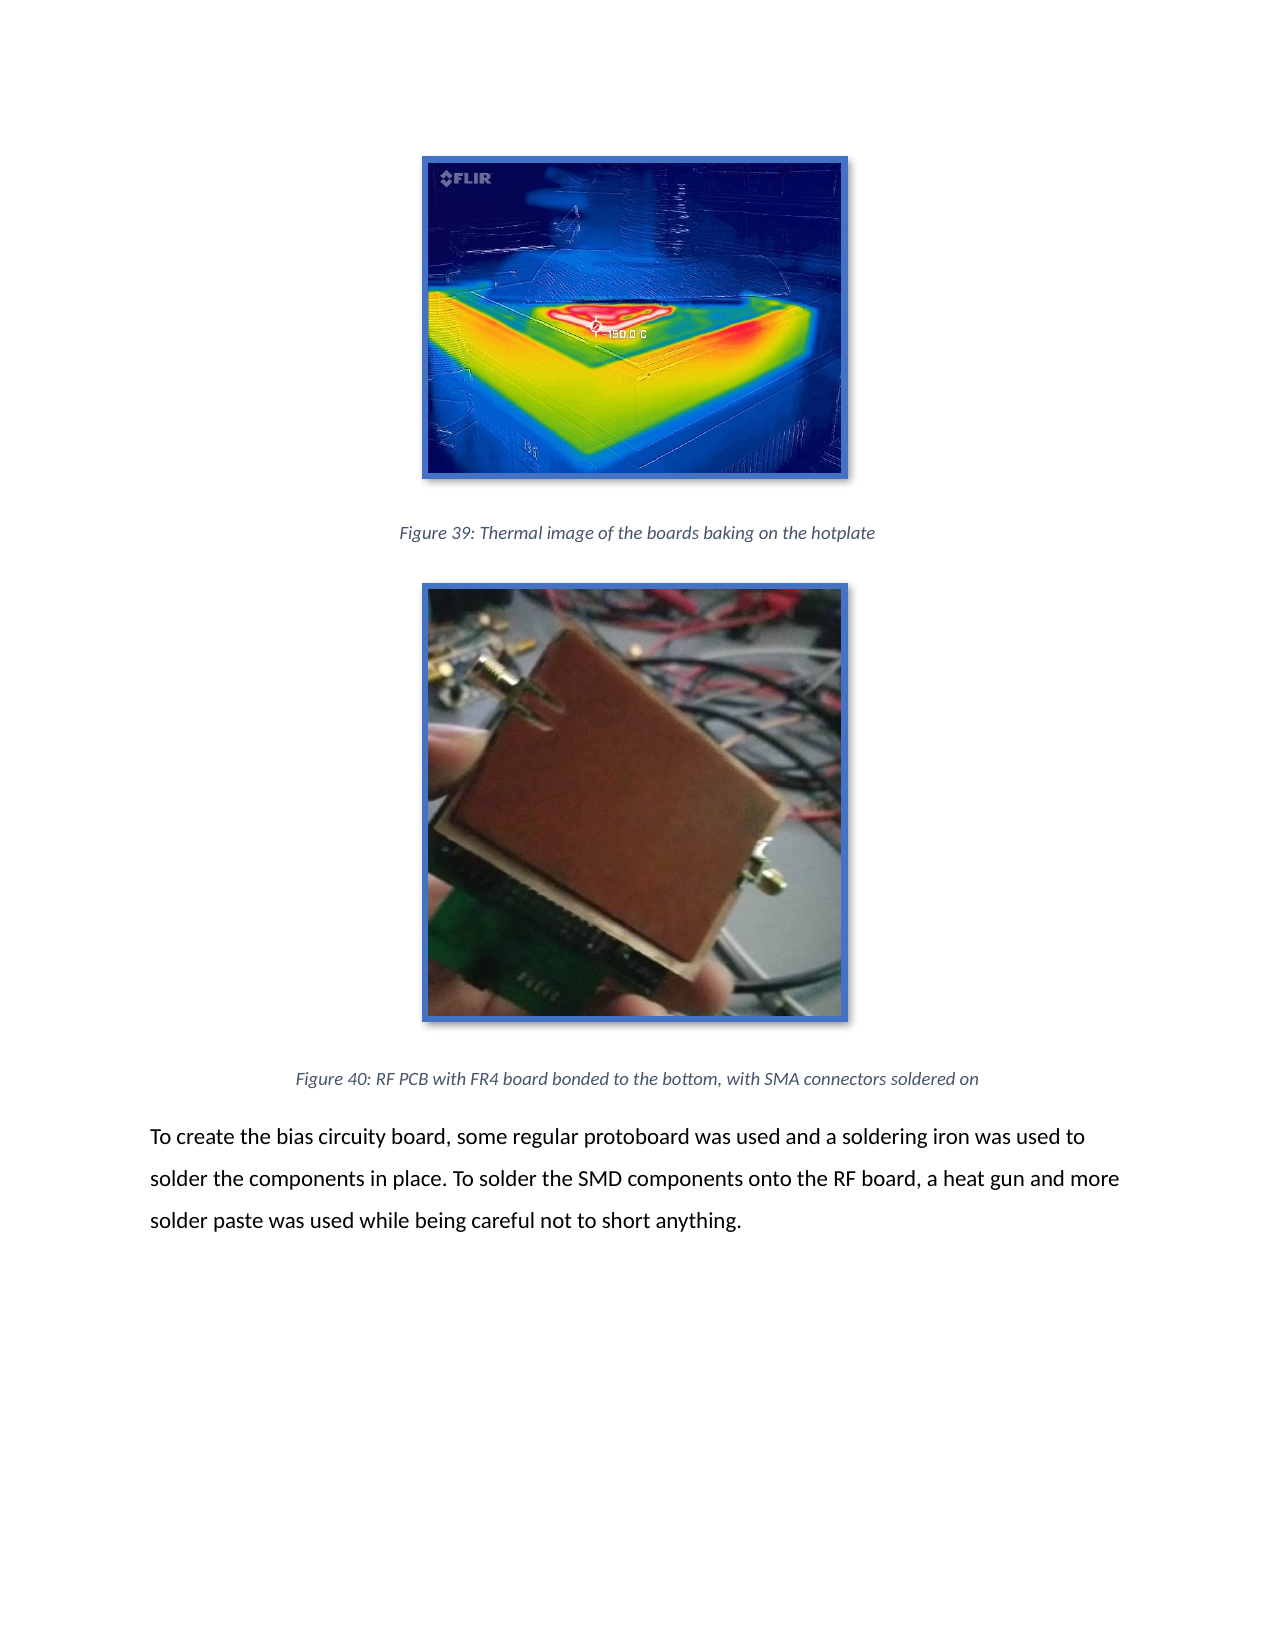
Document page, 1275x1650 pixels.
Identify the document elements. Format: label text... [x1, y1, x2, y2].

picture [428, 163, 841, 473]
text To create the bias circuity board, some regular protoboard was used and a soldering iron was used to solder the components in place. To solder the SMD components onto the RF board, a heat gun and more solder paste was used while being careful not to short anything. [150, 1122, 1125, 1234]
picture [428, 589, 841, 1016]
